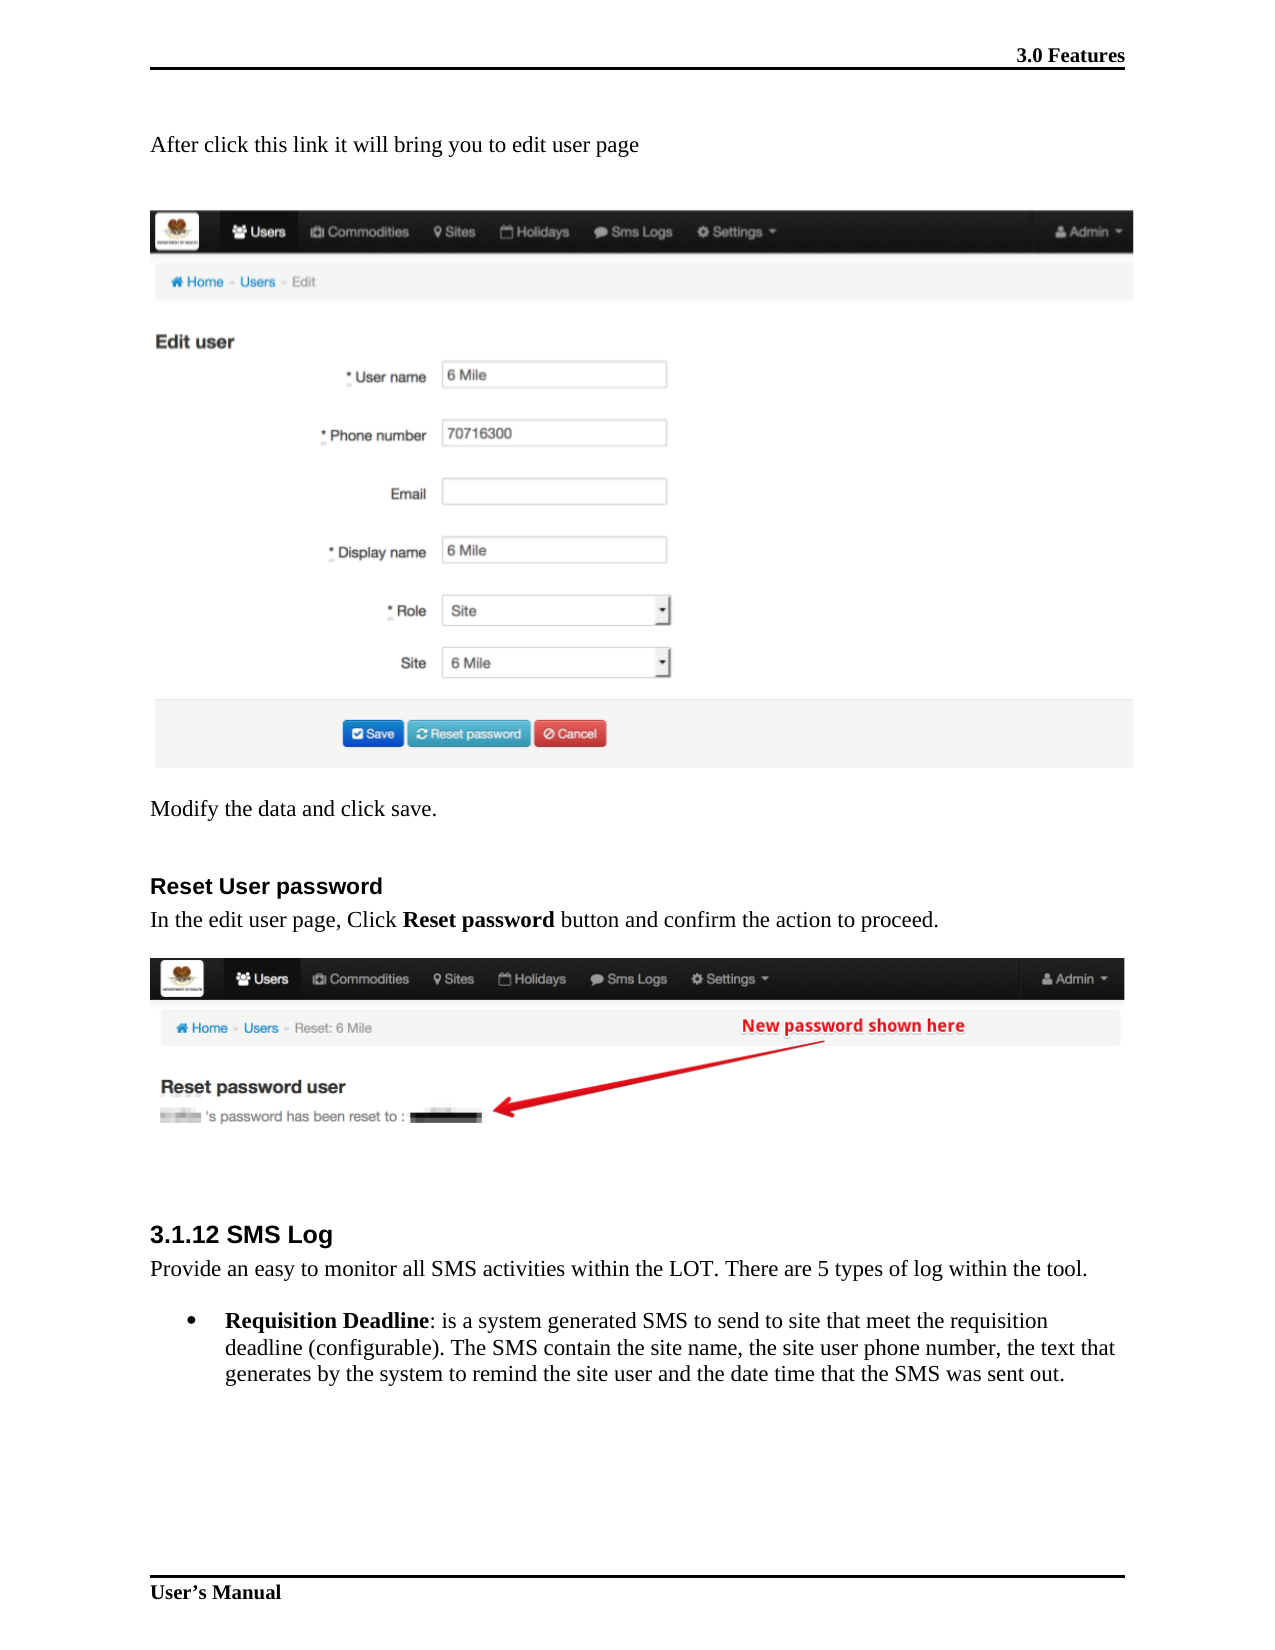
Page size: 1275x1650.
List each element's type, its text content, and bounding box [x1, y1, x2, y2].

text Modify the data and click save. [150, 796, 1125, 822]
subtitle 3.1.12 SMS Log [150, 1220, 1125, 1249]
text After click this link it will bring you to edit user page [150, 131, 1125, 158]
picture [150, 958, 1125, 1169]
subtitle Reset User password [150, 873, 1125, 899]
list Requisition Deadline: is a system generated SMS to send to site that meet the requisition deadline (configurable). The SMS contain the site name, the site user phone number, the text that generates by the system to remind the site user and the date time that the SMS was sent out. [187, 1308, 1125, 1387]
picture [150, 210, 1134, 770]
text Provide an easy to monitor all SMS activities within the LOT. There are 5 types of log within the tool. [150, 1255, 1125, 1281]
text In the edit user page, Click Reset password button and confirm the action to proceed. [150, 906, 1125, 932]
